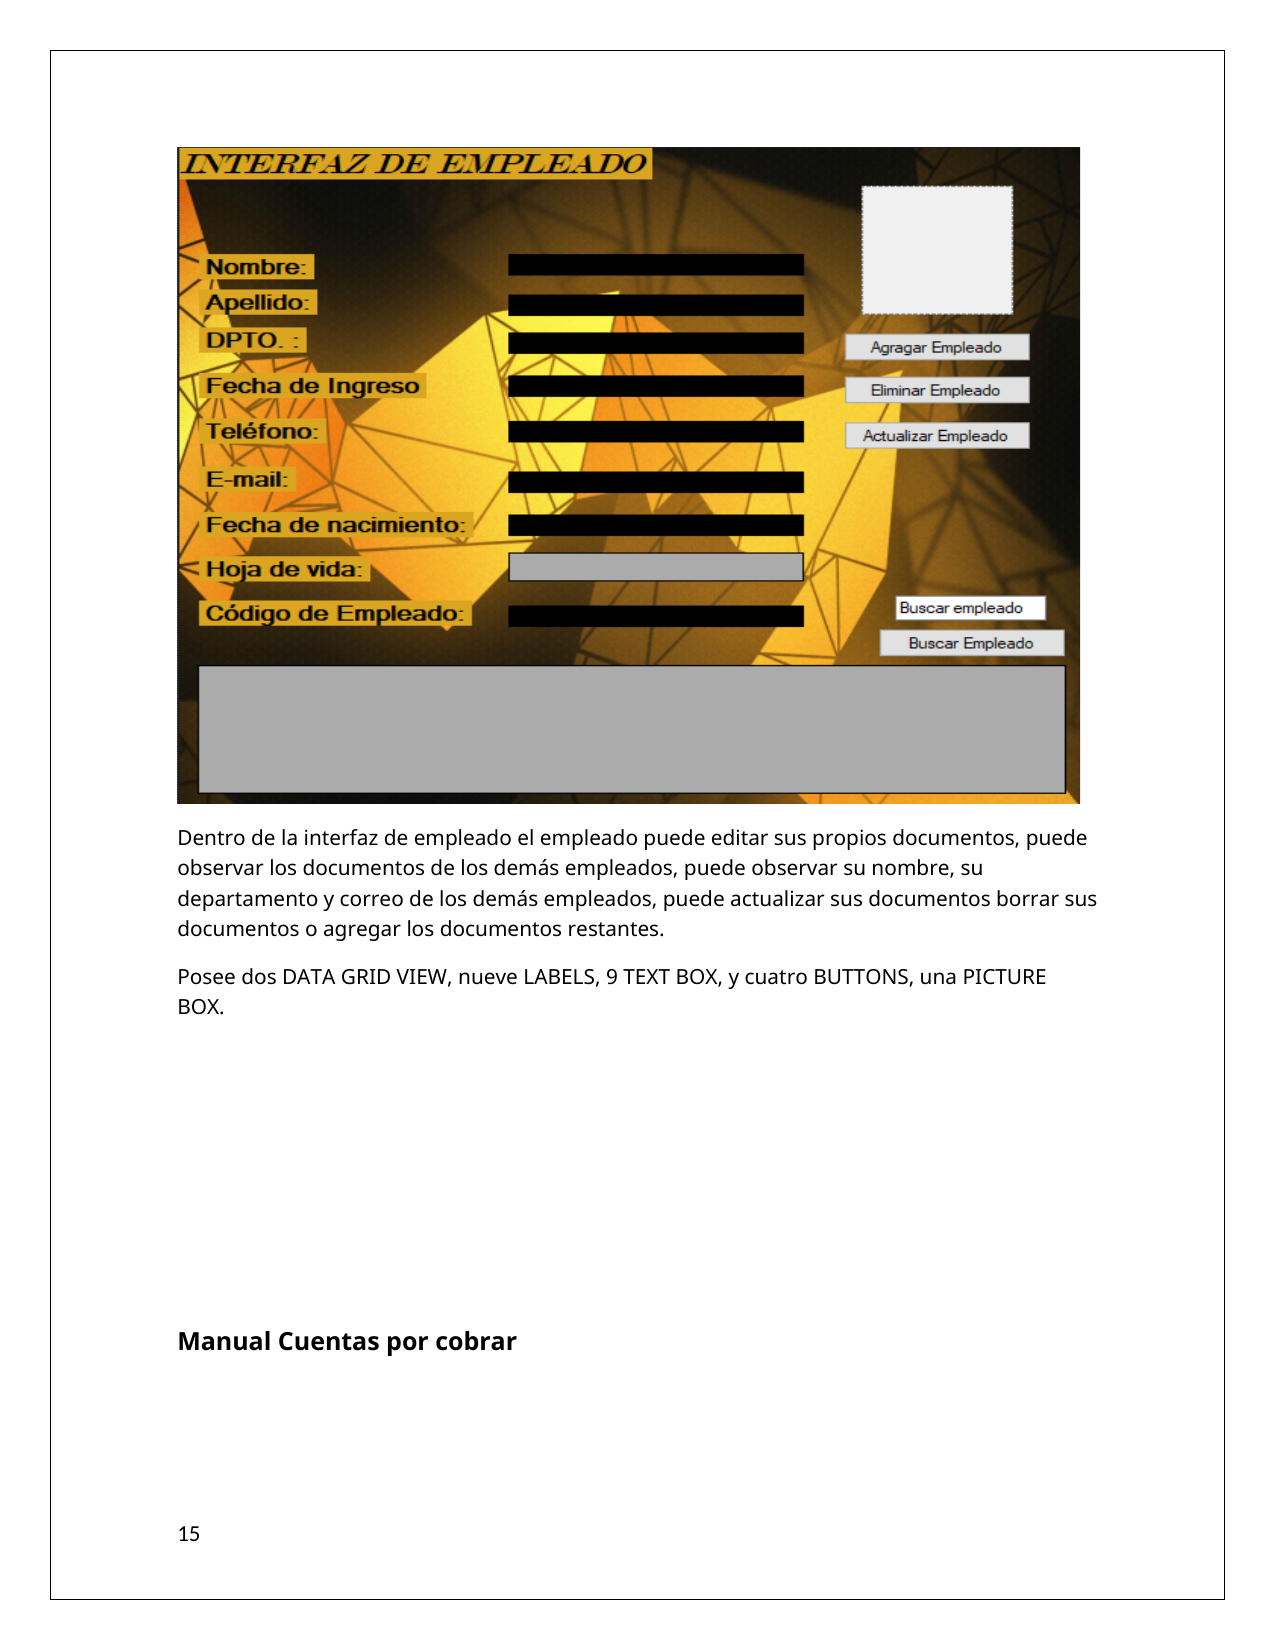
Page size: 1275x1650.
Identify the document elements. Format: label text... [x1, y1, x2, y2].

text Dentro de la interfaz de empleado el empleado puede editar sus propios documentos, puede observar los documentos de los demás empleados, puede observar su nombre, su departamento y correo de los demás empleados, puede actualizar sus documentos borrar sus documentos o agregar los documentos restantes. [177, 823, 1098, 943]
picture [177, 147, 1081, 804]
text Posee dos DATA GRID VIEW, nueve LABELS, 9 TEXT BOX, y cuatro BUTTONS, una PICTURE BOX. [177, 962, 1098, 1021]
subtitle Manual Cuentas por cobrar [177, 1323, 1098, 1357]
